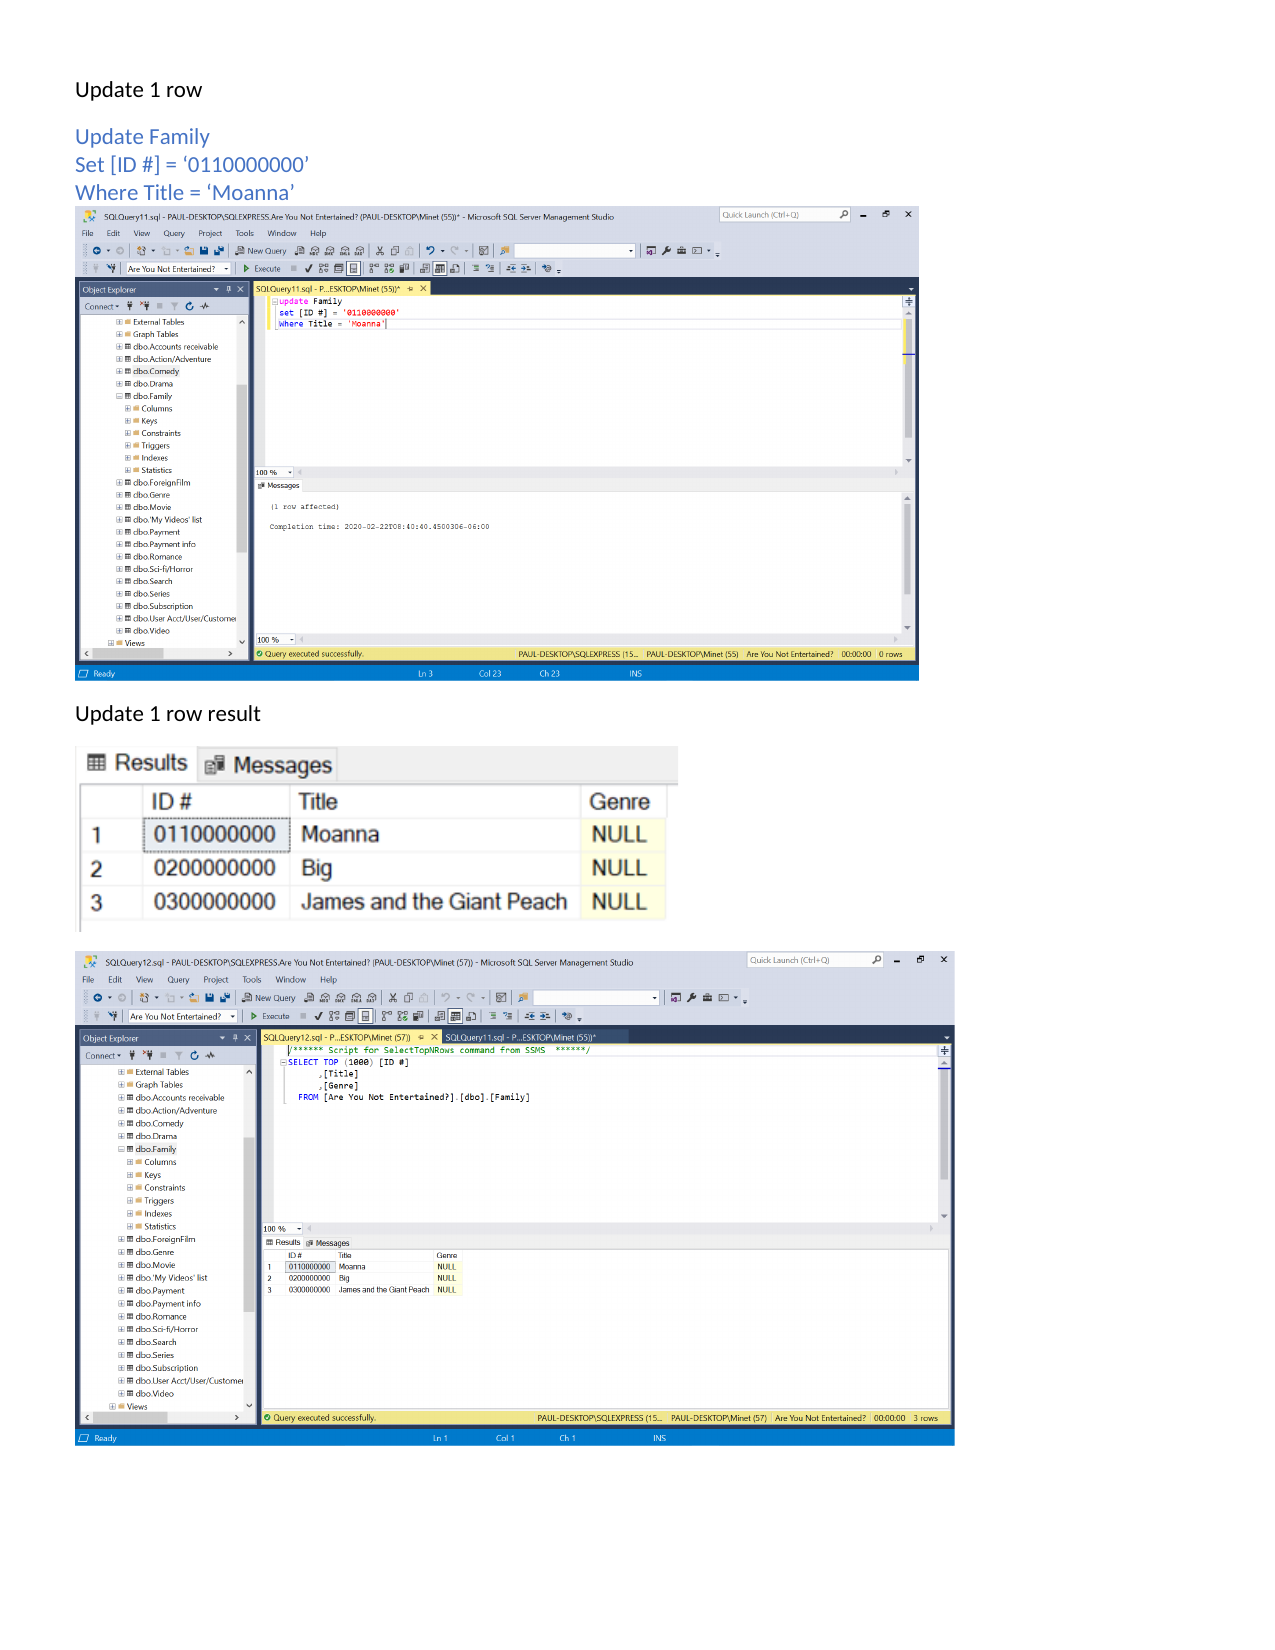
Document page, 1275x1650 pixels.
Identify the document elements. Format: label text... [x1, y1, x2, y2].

text Update Family [75, 122, 1200, 150]
text Update 1 row result [75, 699, 1200, 727]
text Set [ID #] = ‘0110000000’ [75, 150, 1200, 178]
picture [75, 951, 955, 1446]
picture [75, 206, 919, 681]
text Update 1 row [75, 75, 1200, 103]
picture [75, 746, 679, 932]
text Where Title = ‘Moanna’ [75, 178, 1200, 206]
